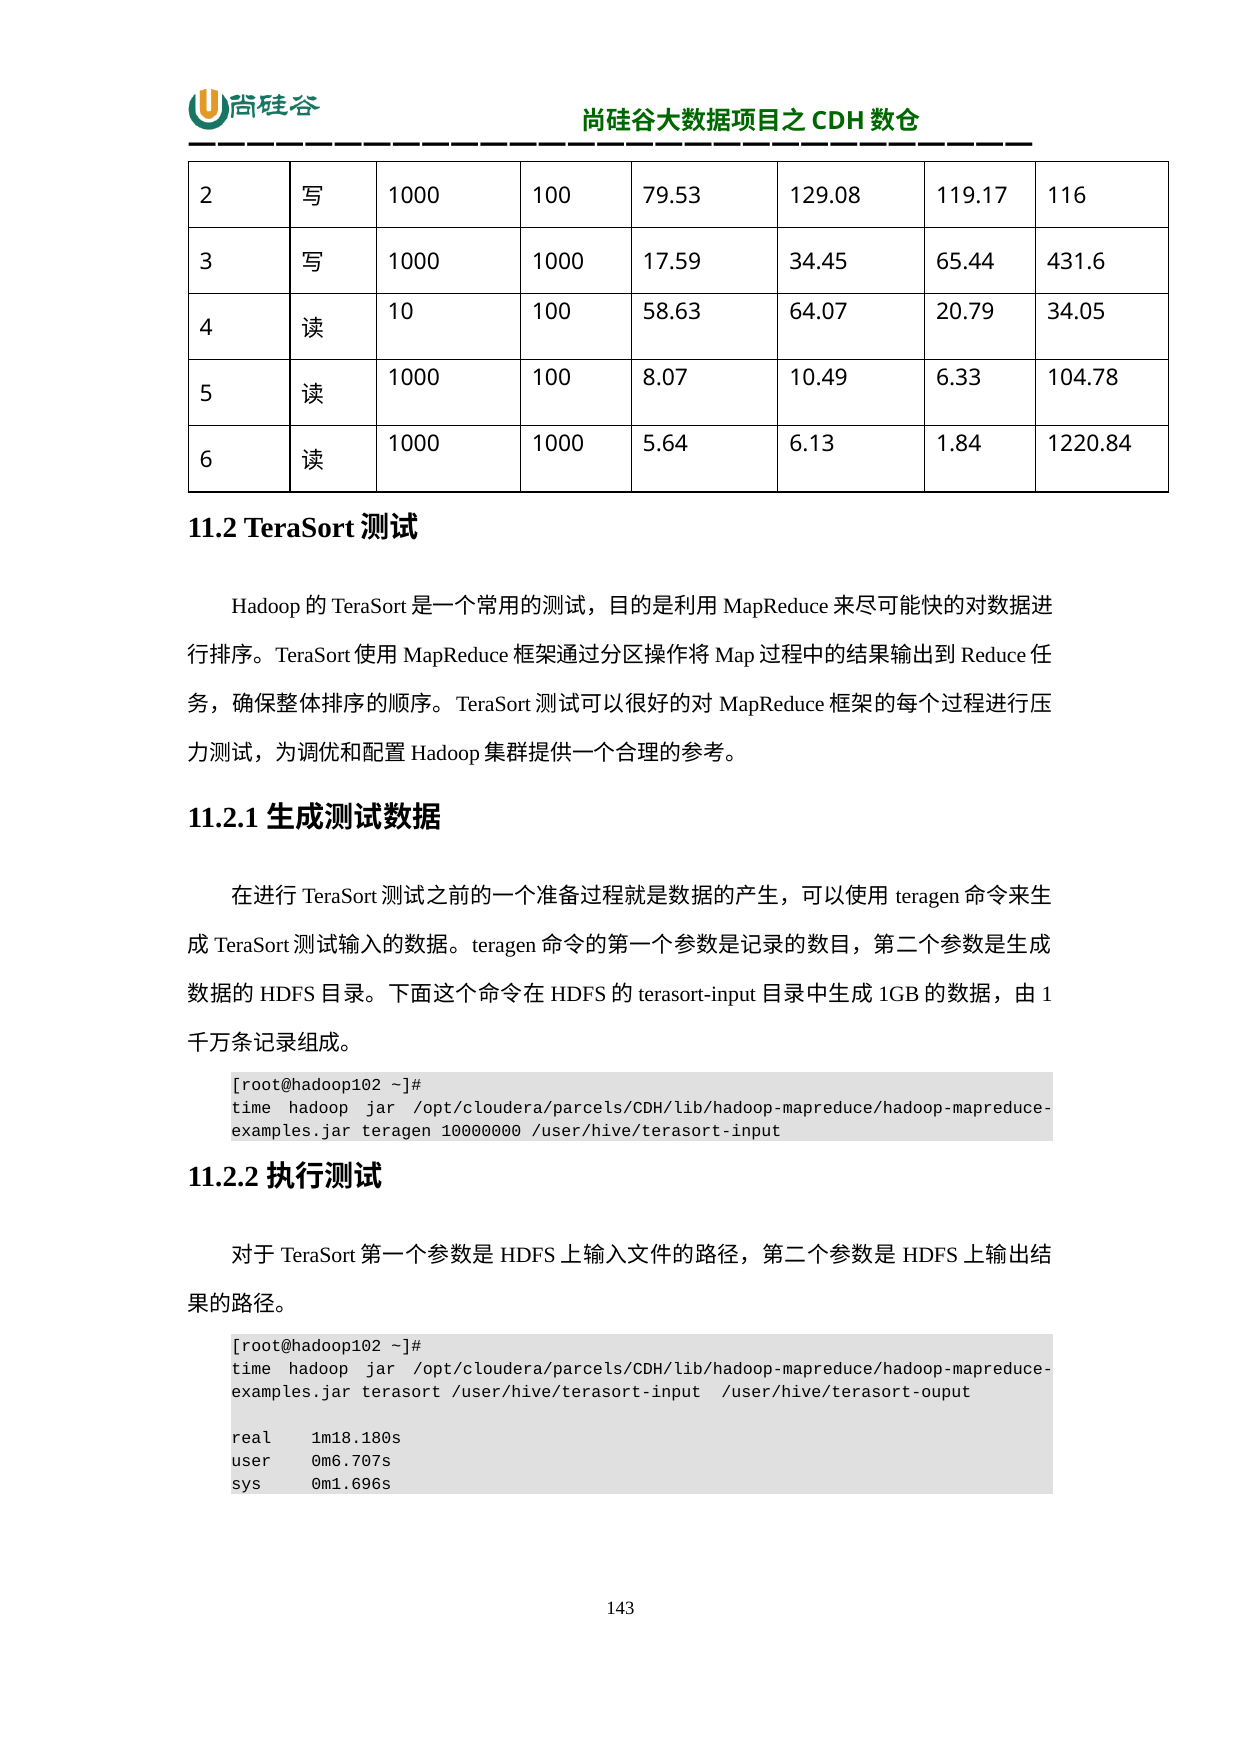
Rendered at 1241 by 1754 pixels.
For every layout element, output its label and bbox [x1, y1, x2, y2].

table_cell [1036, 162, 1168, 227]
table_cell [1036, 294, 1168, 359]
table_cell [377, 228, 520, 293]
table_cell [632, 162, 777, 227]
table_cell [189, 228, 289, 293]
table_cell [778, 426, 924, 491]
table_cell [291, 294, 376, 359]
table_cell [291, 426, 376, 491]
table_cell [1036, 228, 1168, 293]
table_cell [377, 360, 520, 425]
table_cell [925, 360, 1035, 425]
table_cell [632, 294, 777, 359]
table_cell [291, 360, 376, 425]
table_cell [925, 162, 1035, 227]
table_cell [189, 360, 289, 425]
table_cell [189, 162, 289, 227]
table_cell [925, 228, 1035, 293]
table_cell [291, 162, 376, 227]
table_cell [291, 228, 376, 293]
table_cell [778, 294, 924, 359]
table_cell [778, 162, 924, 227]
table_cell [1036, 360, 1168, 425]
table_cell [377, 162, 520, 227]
picture [187, 88, 320, 130]
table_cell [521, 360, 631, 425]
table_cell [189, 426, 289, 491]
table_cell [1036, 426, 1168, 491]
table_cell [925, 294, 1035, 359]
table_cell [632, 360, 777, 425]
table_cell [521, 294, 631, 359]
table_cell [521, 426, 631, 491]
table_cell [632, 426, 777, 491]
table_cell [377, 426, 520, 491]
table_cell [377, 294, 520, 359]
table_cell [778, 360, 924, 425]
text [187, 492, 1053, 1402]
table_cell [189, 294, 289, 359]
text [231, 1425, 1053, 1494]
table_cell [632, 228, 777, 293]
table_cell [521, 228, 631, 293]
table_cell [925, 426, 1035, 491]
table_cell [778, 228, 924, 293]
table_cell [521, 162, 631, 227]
